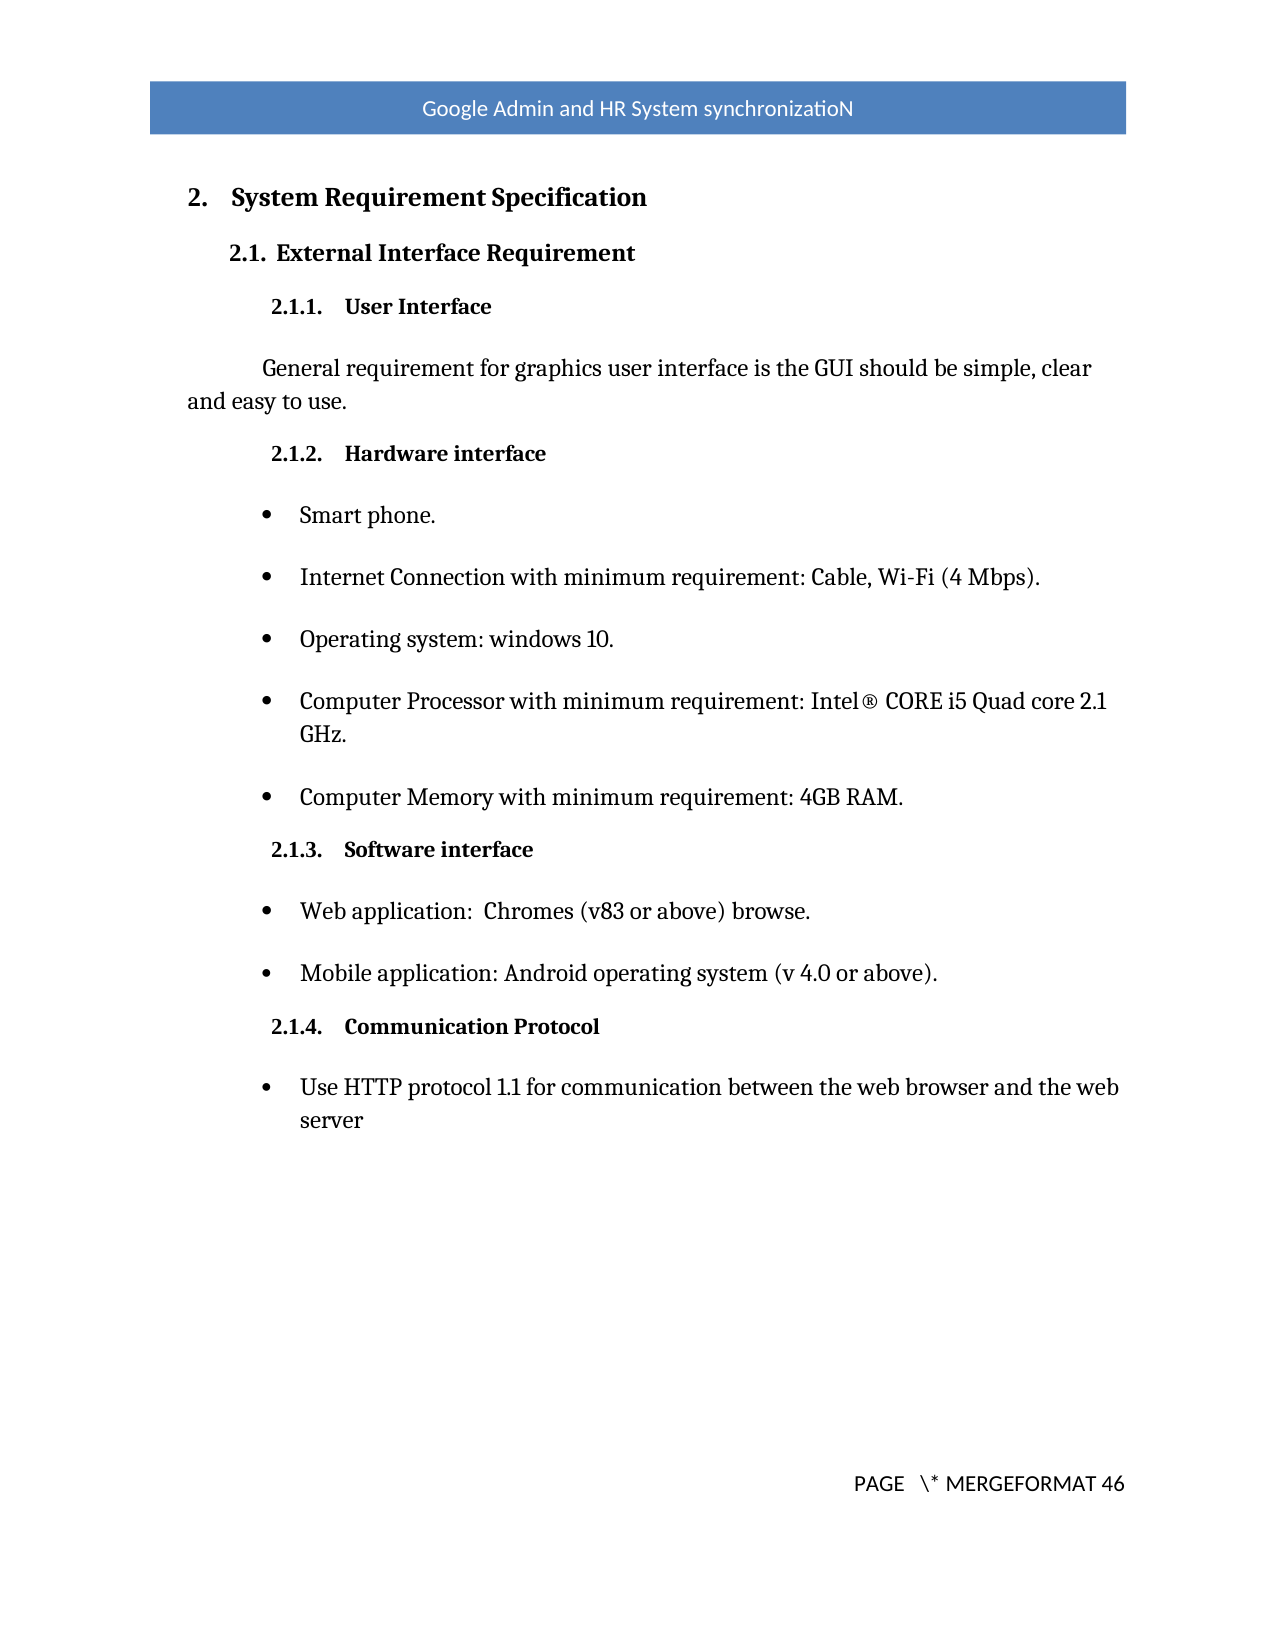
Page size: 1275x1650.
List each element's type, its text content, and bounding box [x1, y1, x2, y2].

subtitle External Interface Requirement [229, 238, 1125, 268]
list Computer Processor with minimum requirement: Intel® CORE i5 Quad core 2.1 GHz. [262, 687, 1125, 749]
subtitle Software interface [271, 836, 1125, 863]
subtitle Hardware interface [271, 440, 1125, 467]
list Smart phone. [262, 501, 1125, 529]
subtitle User Interface [271, 293, 1125, 320]
list Computer Memory with minimum requirement: 4GB RAM. [262, 782, 1125, 811]
list Operating system: windows 10. [262, 625, 1125, 654]
list Web application: Chromes (v83 or above) browse. [262, 897, 1125, 925]
subtitle Communication Protocol [271, 1013, 1125, 1040]
list Mobile application: Android operating system (v 4.0 or above). [262, 959, 1125, 988]
list Internet Connection with minimum requirement: Cable, Wi-Fi (4 Mbps). [262, 563, 1125, 592]
text General requirement for graphics user interface is the GUI should be simple, clear and easy to use. [187, 353, 1125, 415]
list Use HTTP protocol 1.1 for communication between the web browser and the web server [262, 1073, 1125, 1135]
subtitle System Requirement Specification [187, 181, 1125, 213]
